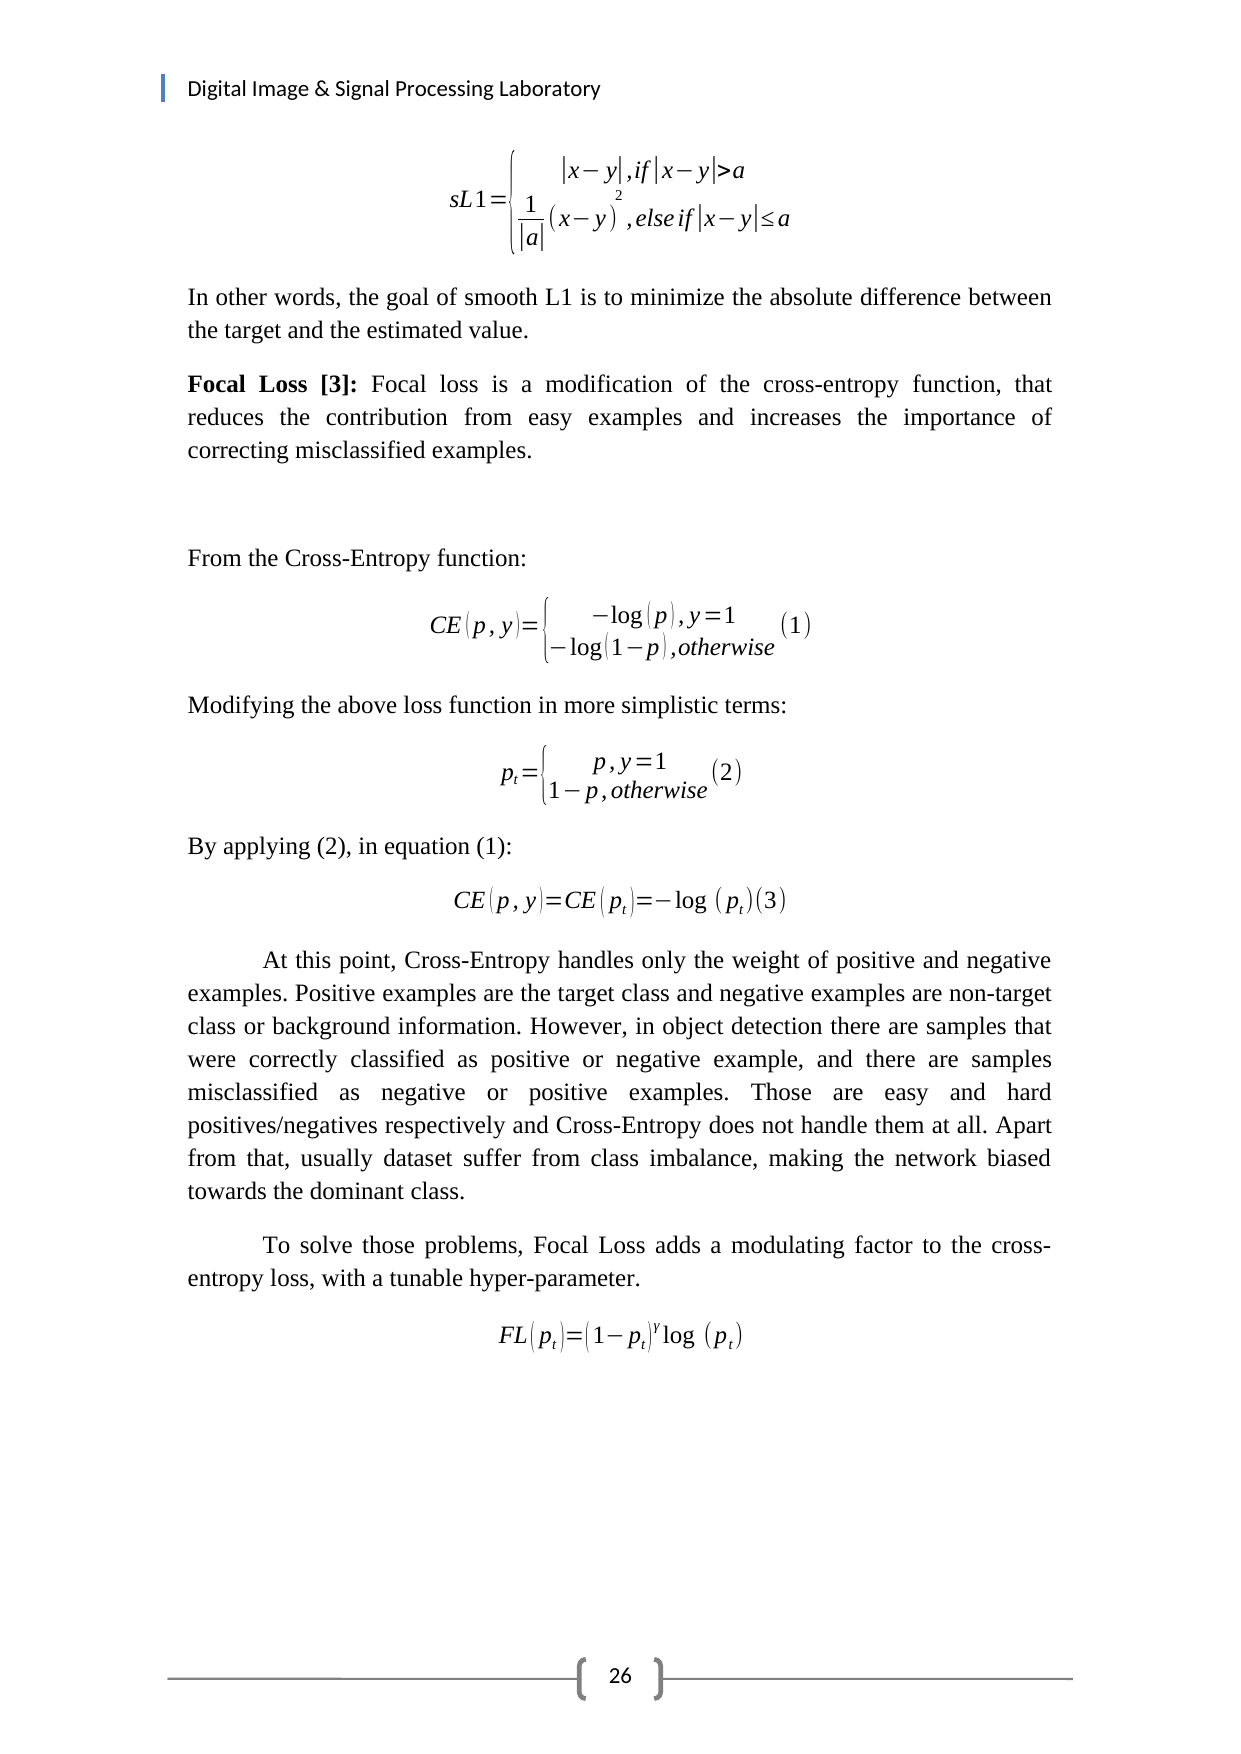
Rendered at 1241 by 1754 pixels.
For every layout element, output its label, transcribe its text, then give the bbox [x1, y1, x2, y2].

text To solve those problems, Focal Loss adds a modulating factor to the cross-entropy loss, with a tunable hyper-parameter. [187, 1230, 1053, 1292]
text Modifying the above loss function in more simplistic terms: [187, 690, 1053, 719]
text By applying (2), in equation (1): [187, 831, 1053, 860]
text Focal Loss [3]: Focal loss is a modification of the cross-entropy function, that reduces the contribution from easy examples and increases the importance of correcting misclassified examples. [187, 369, 1053, 464]
text From the Cross-Entropy function: [187, 543, 1053, 571]
text At this point, Cross-Entropy handles only the weight of positive and negative examples. Positive examples are the target class and negative examples are non-target class or background information. However, in object detection there are samples that were correctly classified as positive or negative example, and there are samples misclassified as negative or positive examples. Those are easy and hard positives/negatives respectively and Cross-Entropy does not handle them at all. Apart from that, usually dataset suffer from class imbalance, making the network biased towards the dominant class. [187, 945, 1053, 1205]
text In other words, the goal of smooth L1 is to minimize the absolute difference between the target and the estimated value. [187, 282, 1053, 344]
